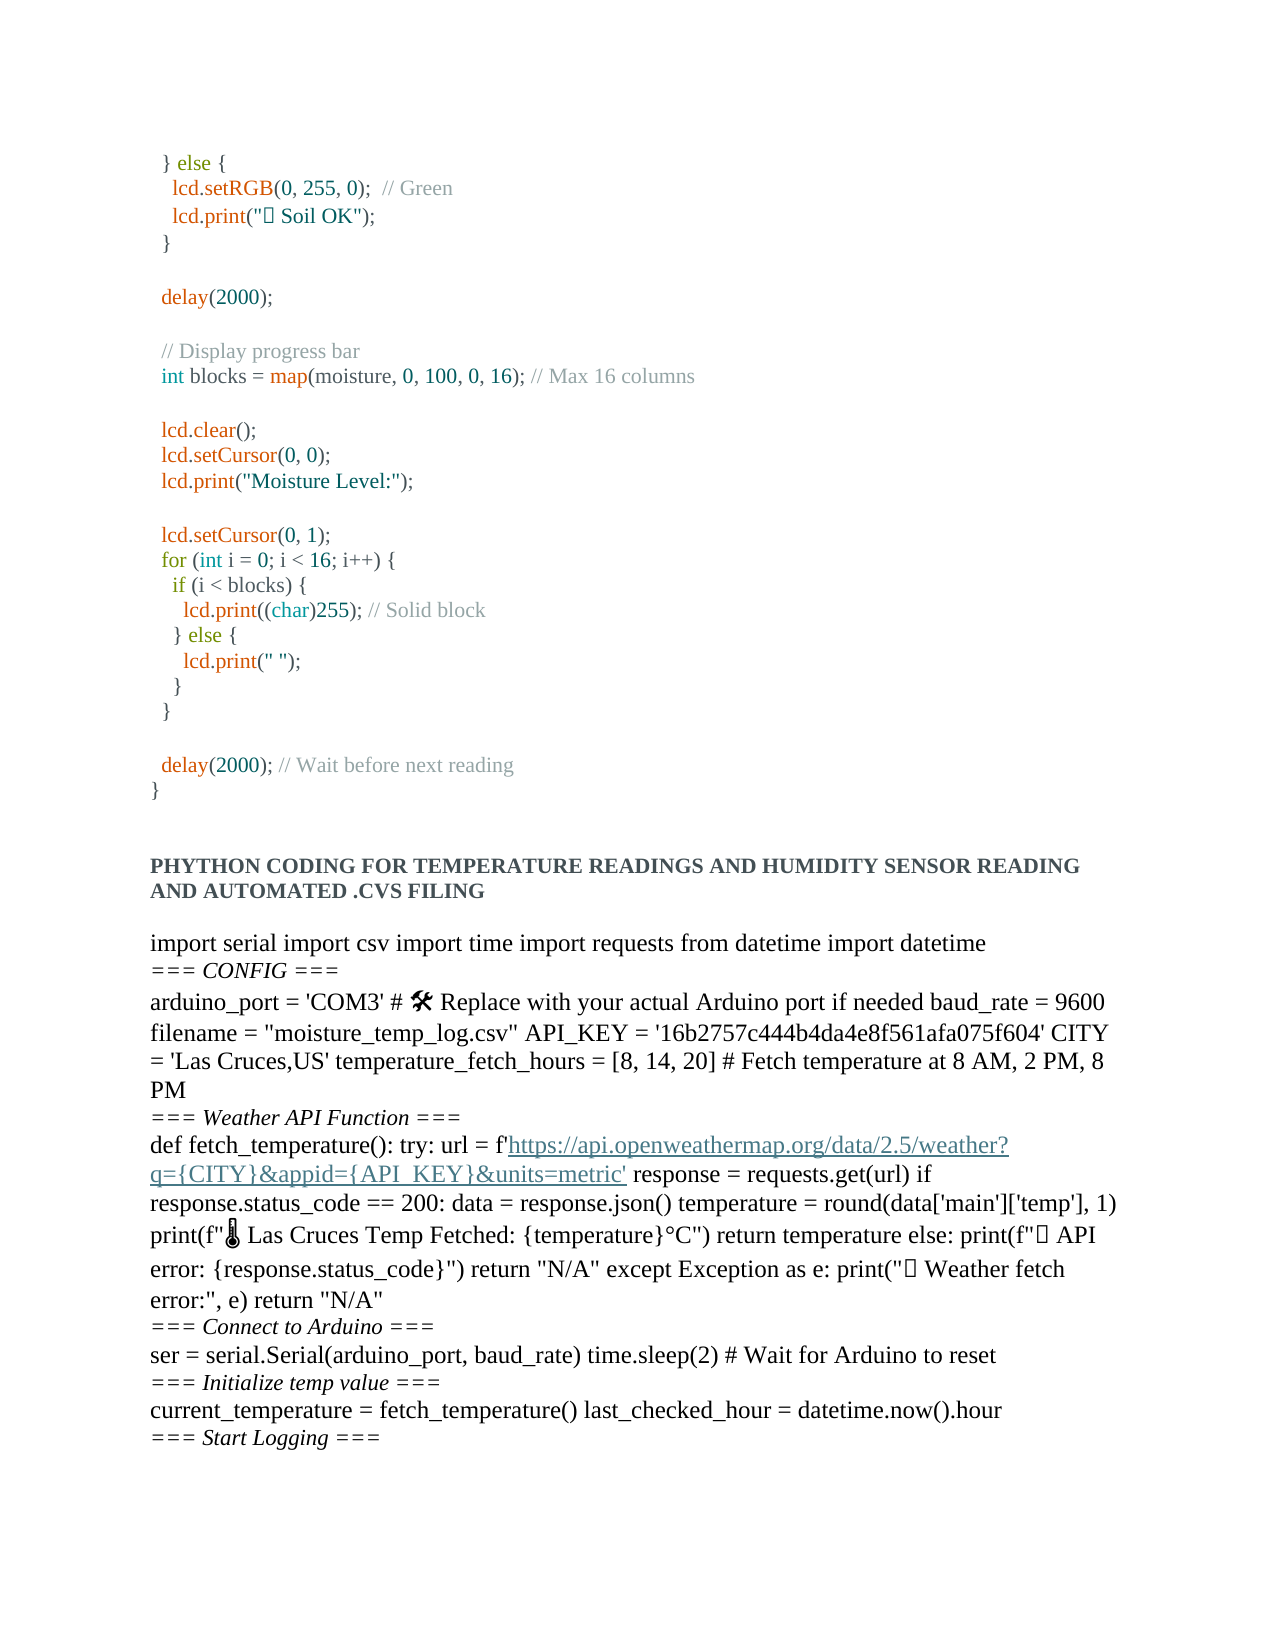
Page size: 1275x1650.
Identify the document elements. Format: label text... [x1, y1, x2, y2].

text import serial import csv import time import requests from datetime import datetime [150, 928, 1125, 957]
text === CONFIG === [150, 957, 1125, 984]
text for (int i = 0; i < 16; i++) { [150, 547, 1125, 572]
text lcd.clear(); [150, 417, 1125, 442]
text PHYTHON CODING FOR TEMPERATURE READINGS AND HUMIDITY SENSOR READING AND AUTOMATED .CVS FILING [150, 853, 1125, 903]
text delay(2000); // Wait before next reading [150, 752, 1125, 777]
text lcd.setCursor(0, 0); [150, 442, 1125, 468]
text lcd.setRGB(0, 255, 0); // Green [150, 175, 1125, 200]
text === Weather API Function === [150, 1104, 1125, 1130]
text lcd.print((char)255); // Solid block [150, 597, 1125, 622]
text } [150, 673, 1125, 698]
text } [150, 230, 1125, 255]
text === Start Logging === [150, 1424, 1125, 1450]
text } [150, 777, 1125, 802]
text lcd.setCursor(0, 1); [150, 522, 1125, 547]
text lcd.print("🌱 Soil OK"); [150, 200, 1125, 230]
text } else { [150, 150, 1125, 175]
text ser = serial.Serial(arduino_port, baud_rate) time.sleep(2) # Wait for Arduino to reset [150, 1340, 1125, 1368]
text int blocks = map(moisture, 0, 100, 0, 16); // Max 16 columns [150, 363, 1125, 388]
text === Connect to Arduino === [150, 1313, 1125, 1340]
text } else { [150, 622, 1125, 648]
text arduino_port = 'COM3' # 🛠️ Replace with your actual Arduino port if needed baud_rate = 9600 filename = "moisture_temp_log.csv" API_KEY = '16b2757c444b4da4e8f561afa075f604' CITY = 'Las Cruces,US' temperature_fetch_hours = [8, 14, 20] # Fetch temperature at 8 AM, 2 PM, 8 PM [150, 984, 1125, 1104]
text lcd.print("Moisture Level:"); [150, 468, 1125, 493]
text lcd.print(" "); [150, 648, 1125, 673]
text current_temperature = fetch_temperature() last_checked_hour = datetime.now().hour [150, 1395, 1125, 1424]
text def fetch_temperature(): try: url = f'https://api.openweathermap.org/data/2.5/weather?q={CITY}&appid={API_KEY}&units=metric' response = requests.get(url) if response.status_code == 200: data = response.json() temperature = round(data['main']['temp'], 1) print(f"🌡️ Las Cruces Temp Fetched: {temperature}°C") return temperature else: print(f"🌐 API error: {response.status_code}") return "N/A" except Exception as e: print("🌐 Weather fetch error:", e) return "N/A" [150, 1130, 1125, 1313]
text delay(2000); [150, 284, 1125, 309]
text === Initialize temp value === [150, 1368, 1125, 1395]
text if (i < blocks) { [150, 572, 1125, 597]
text } [150, 698, 1125, 723]
text // Display progress bar [150, 338, 1125, 363]
